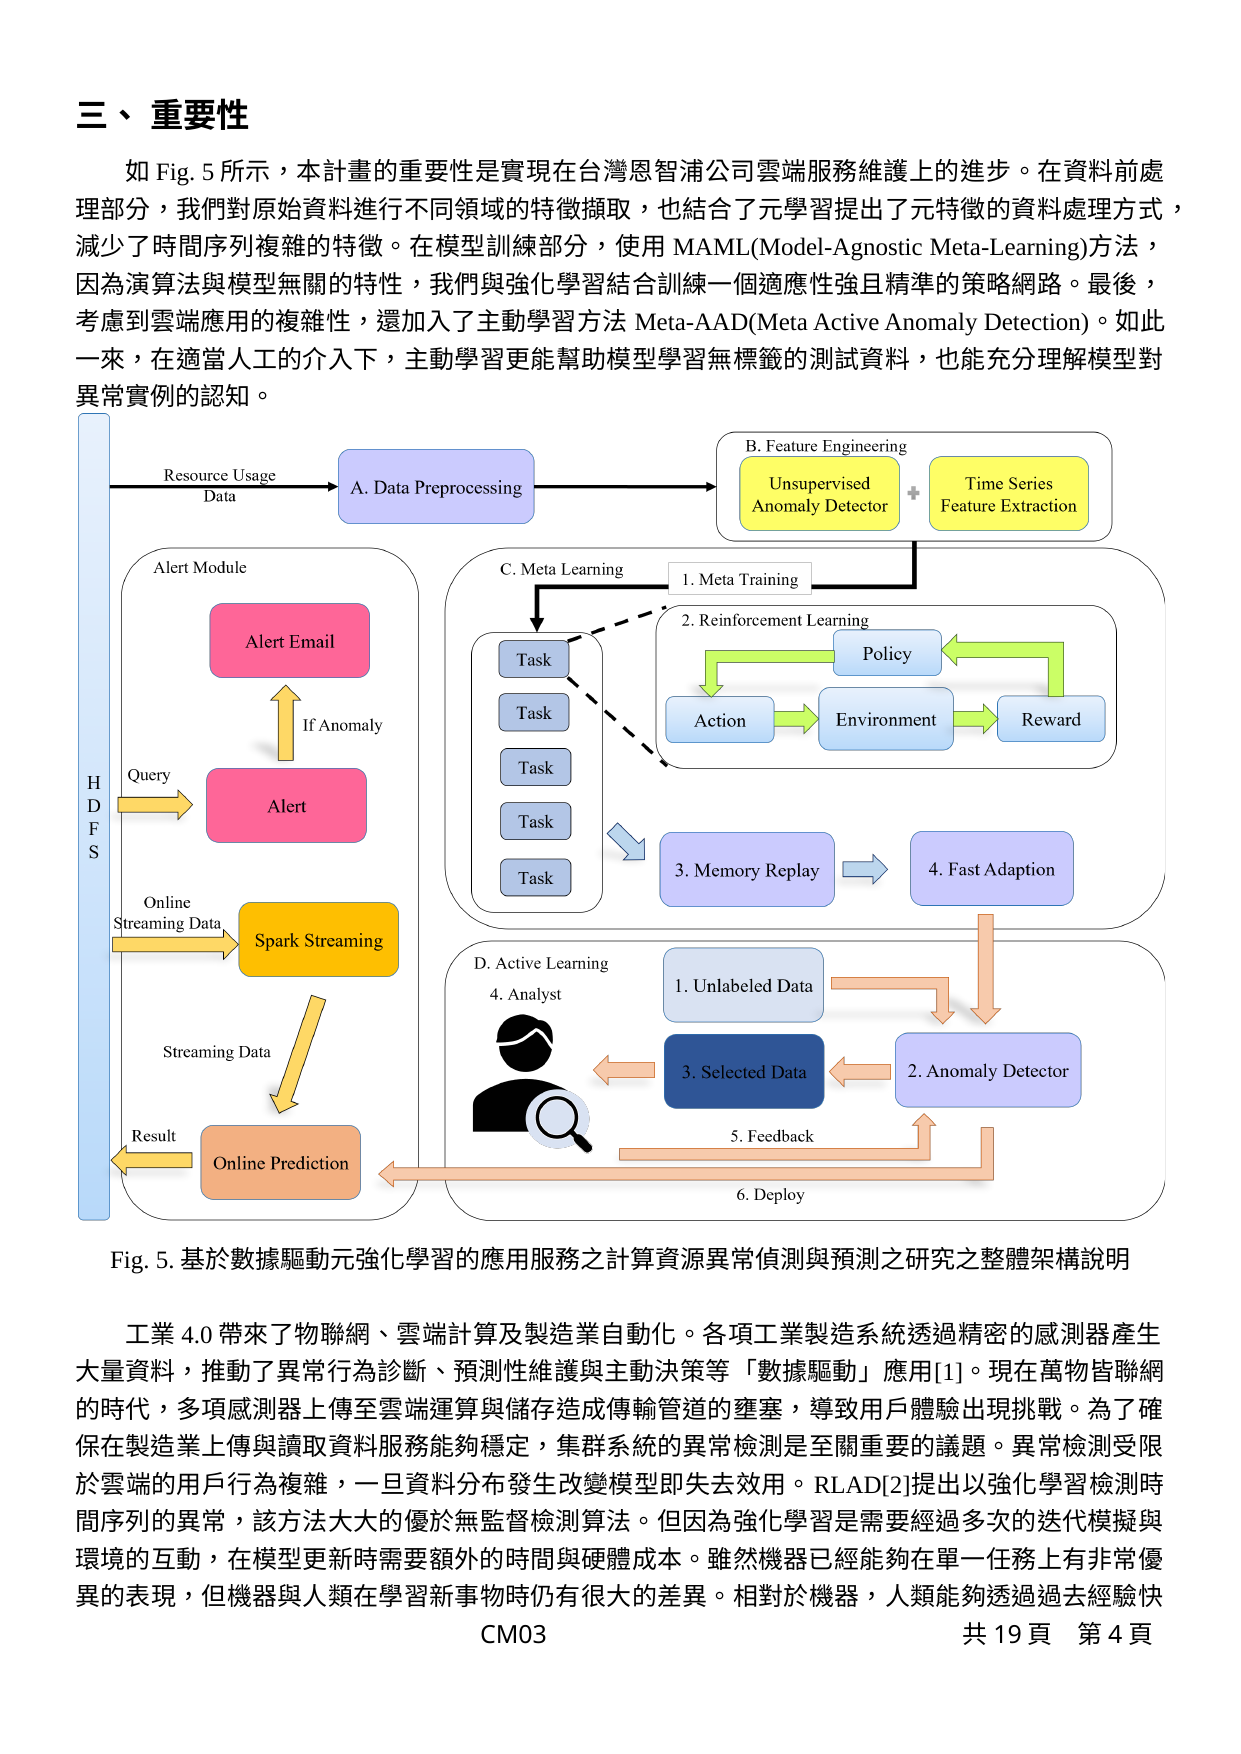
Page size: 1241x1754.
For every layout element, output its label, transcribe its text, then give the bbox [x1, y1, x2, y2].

text 如Fig. 5所示，本計畫的重要性是實現在台灣恩智浦公司雲端服務維護上的進步。在資料前處理部分，我們對原始資料進行不同領域的特徵擷取，也結合了元學習提出了元特徵的資料處理方式，減少了時間序列複雜的特徵。在模型訓練部分，使用MAML(Model-Agnostic Meta-Learning)方法，因為演算法與模型無關的特性，我們與強化學習結合訓練一個適應性強且精準的策略網路。最後，考慮到雲端應用的複雜性，還加入了主動學習方法Meta-AAD(Meta Active Anomaly Detection)。如此一來，在適當人工的介入下，主動學習更能幫助模型學習無標籤的測試資料，也能充分理解模型對異常實例的認知。 [75, 375, 1165, 413]
text Fig. 5. 基於數據驅動元強化學習的應用服務之計算資源異常偵測與預測之研究之整體架構說明 [75, 1238, 1165, 1276]
picture [75, 413, 1166, 1221]
text 如Fig. 5所示，本計畫的重要性是實現在台灣恩智浦公司雲端服務維護上的進步。在資料前處理部分，我們對原始資料進行不同領域的特徵擷取，也結合了元學習提出了元特徵的資料處理方式，減少了時間序列複雜的特徵。在模型訓練部分，使用MAML(Model-Agnostic Meta-Learning)方法，因為演算法與模型無關的特性，我們與強化學習結合訓練一個適應性強且精準的策略網路。最後，考慮到雲端應用的複雜性，還加入了主動學習方法Meta-AAD(Meta Active Anomaly Detection)。如此一來，在適當人工的介入下，主動學習更能幫助模型學習無標籤的測試資料，也能充分理解模型對異常實例的認知。 [75, 151, 1165, 189]
list 重要性 [75, 76, 1165, 151]
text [75, 1313, 1165, 1613]
